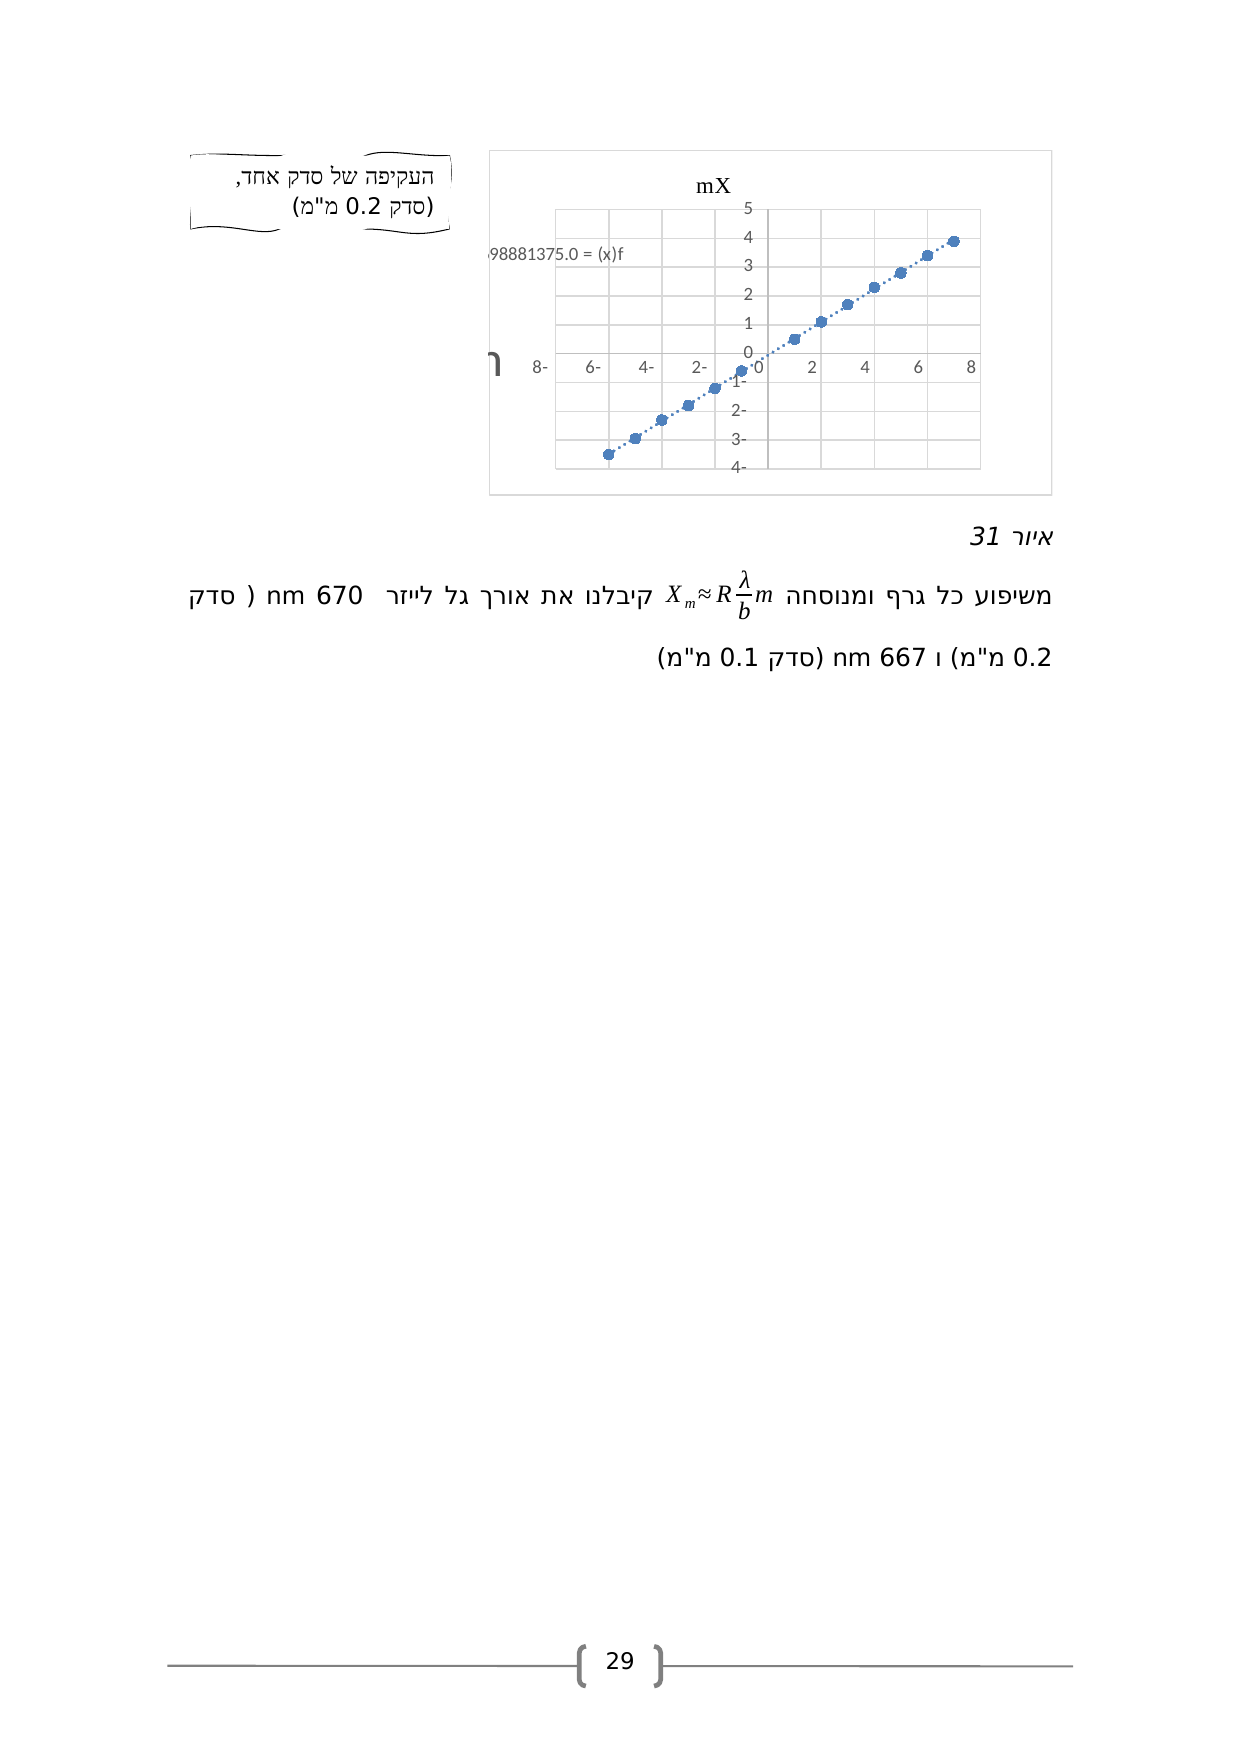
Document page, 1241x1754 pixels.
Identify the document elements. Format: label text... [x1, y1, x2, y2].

text איור 31 [187, 522, 1053, 552]
text משיפוע כל גרף ומנוסחה קיבלנו את אורך גל לייזר 670 nm ( סדק 0.2 מ"מ) ו 667 nm (סדק 0.1 מ"מ) [187, 566, 1053, 674]
